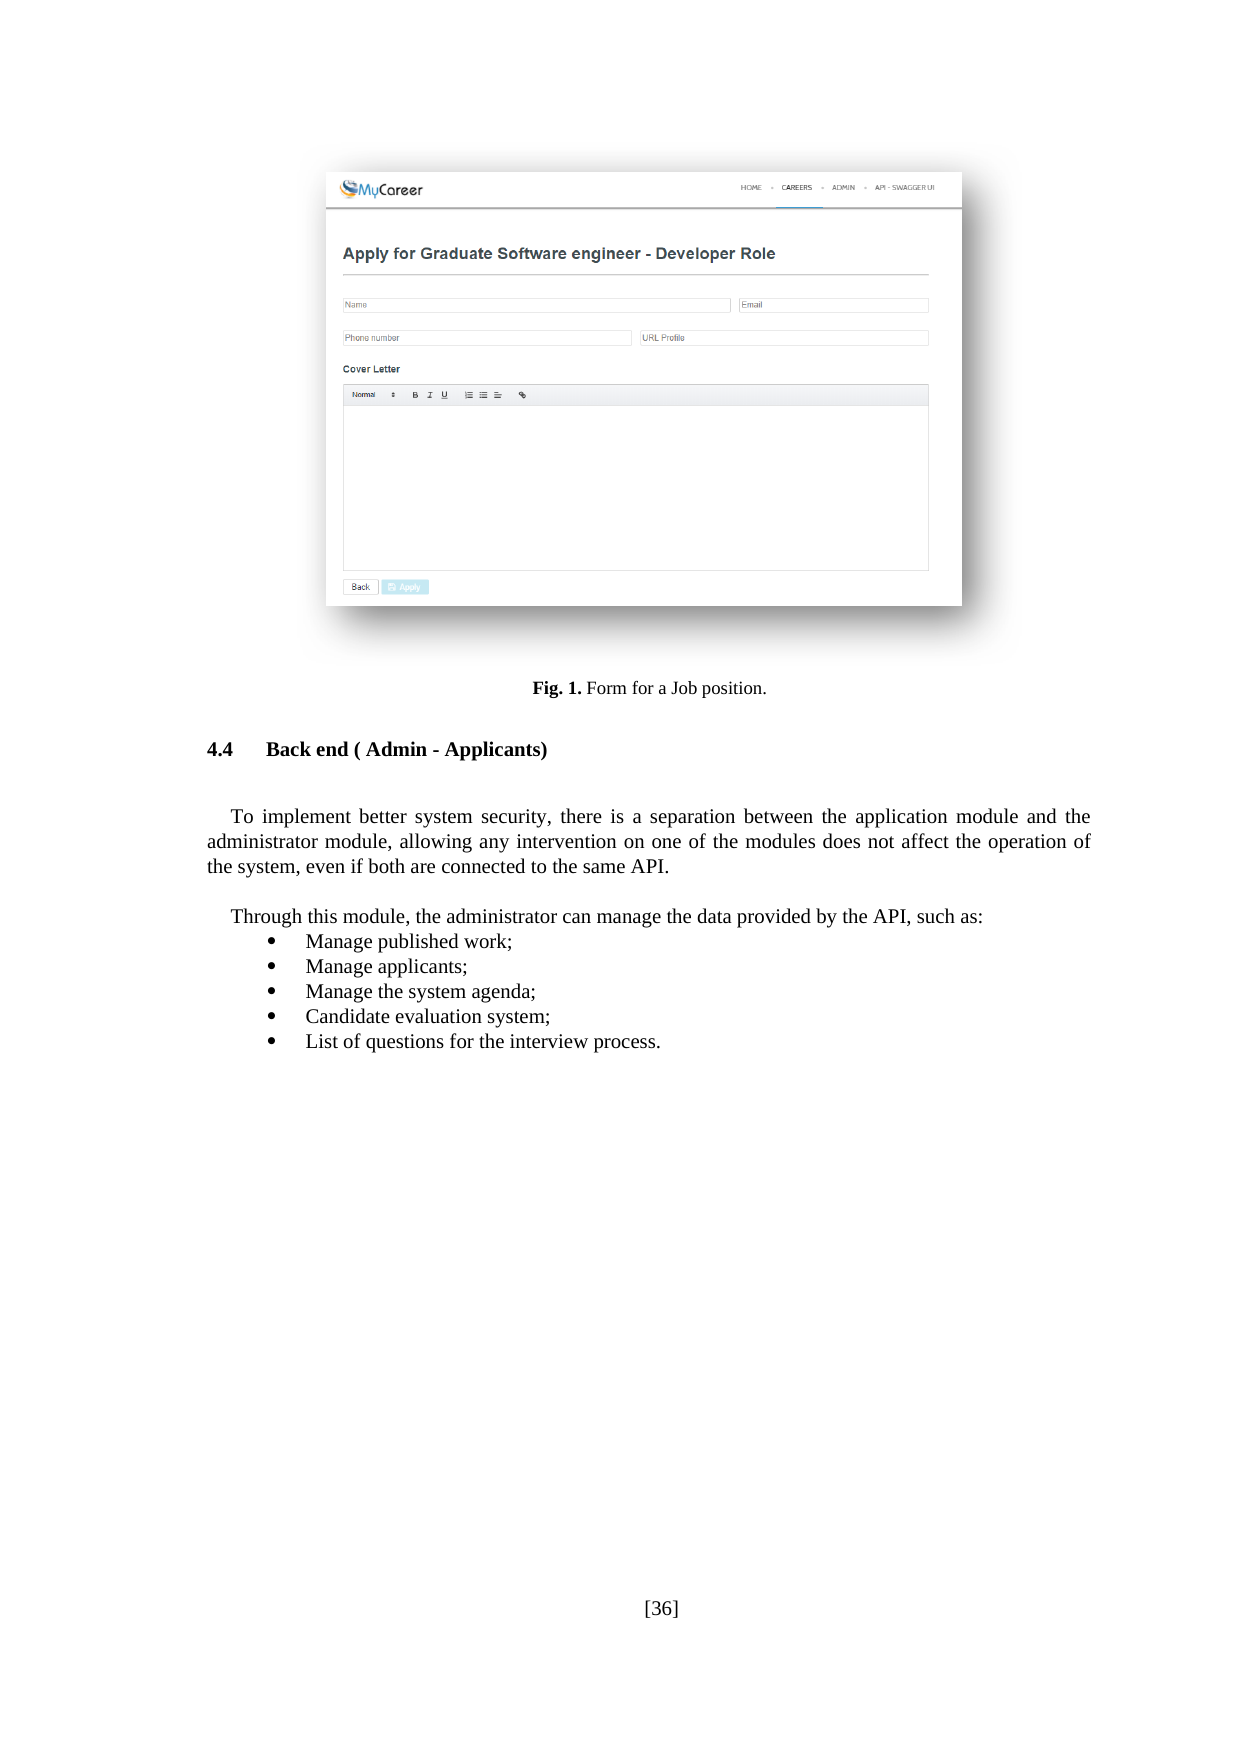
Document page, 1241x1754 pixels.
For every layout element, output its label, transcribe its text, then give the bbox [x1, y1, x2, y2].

list Manage published work; [268, 928, 1092, 953]
text To implement better system security, there is a separation between the application module and the administrator module, allowing any intervention on one of the modules does not affect the operation of the system, even if both are connected to the same API. [207, 803, 1092, 878]
list List of questions for the interview process. [268, 1028, 1092, 1053]
text Through this module, the administrator can manage the data provided by the API, such as: [207, 903, 1092, 928]
text Fig. 21. Form for a Job position. [207, 676, 1092, 699]
list Candidate evaluation system; [268, 1003, 1092, 1028]
subtitle Back end ( Admin - Applicants) [207, 736, 1092, 761]
list Manage the system agenda; [268, 978, 1092, 1003]
list Manage applicants; [268, 953, 1092, 978]
picture [326, 172, 962, 606]
